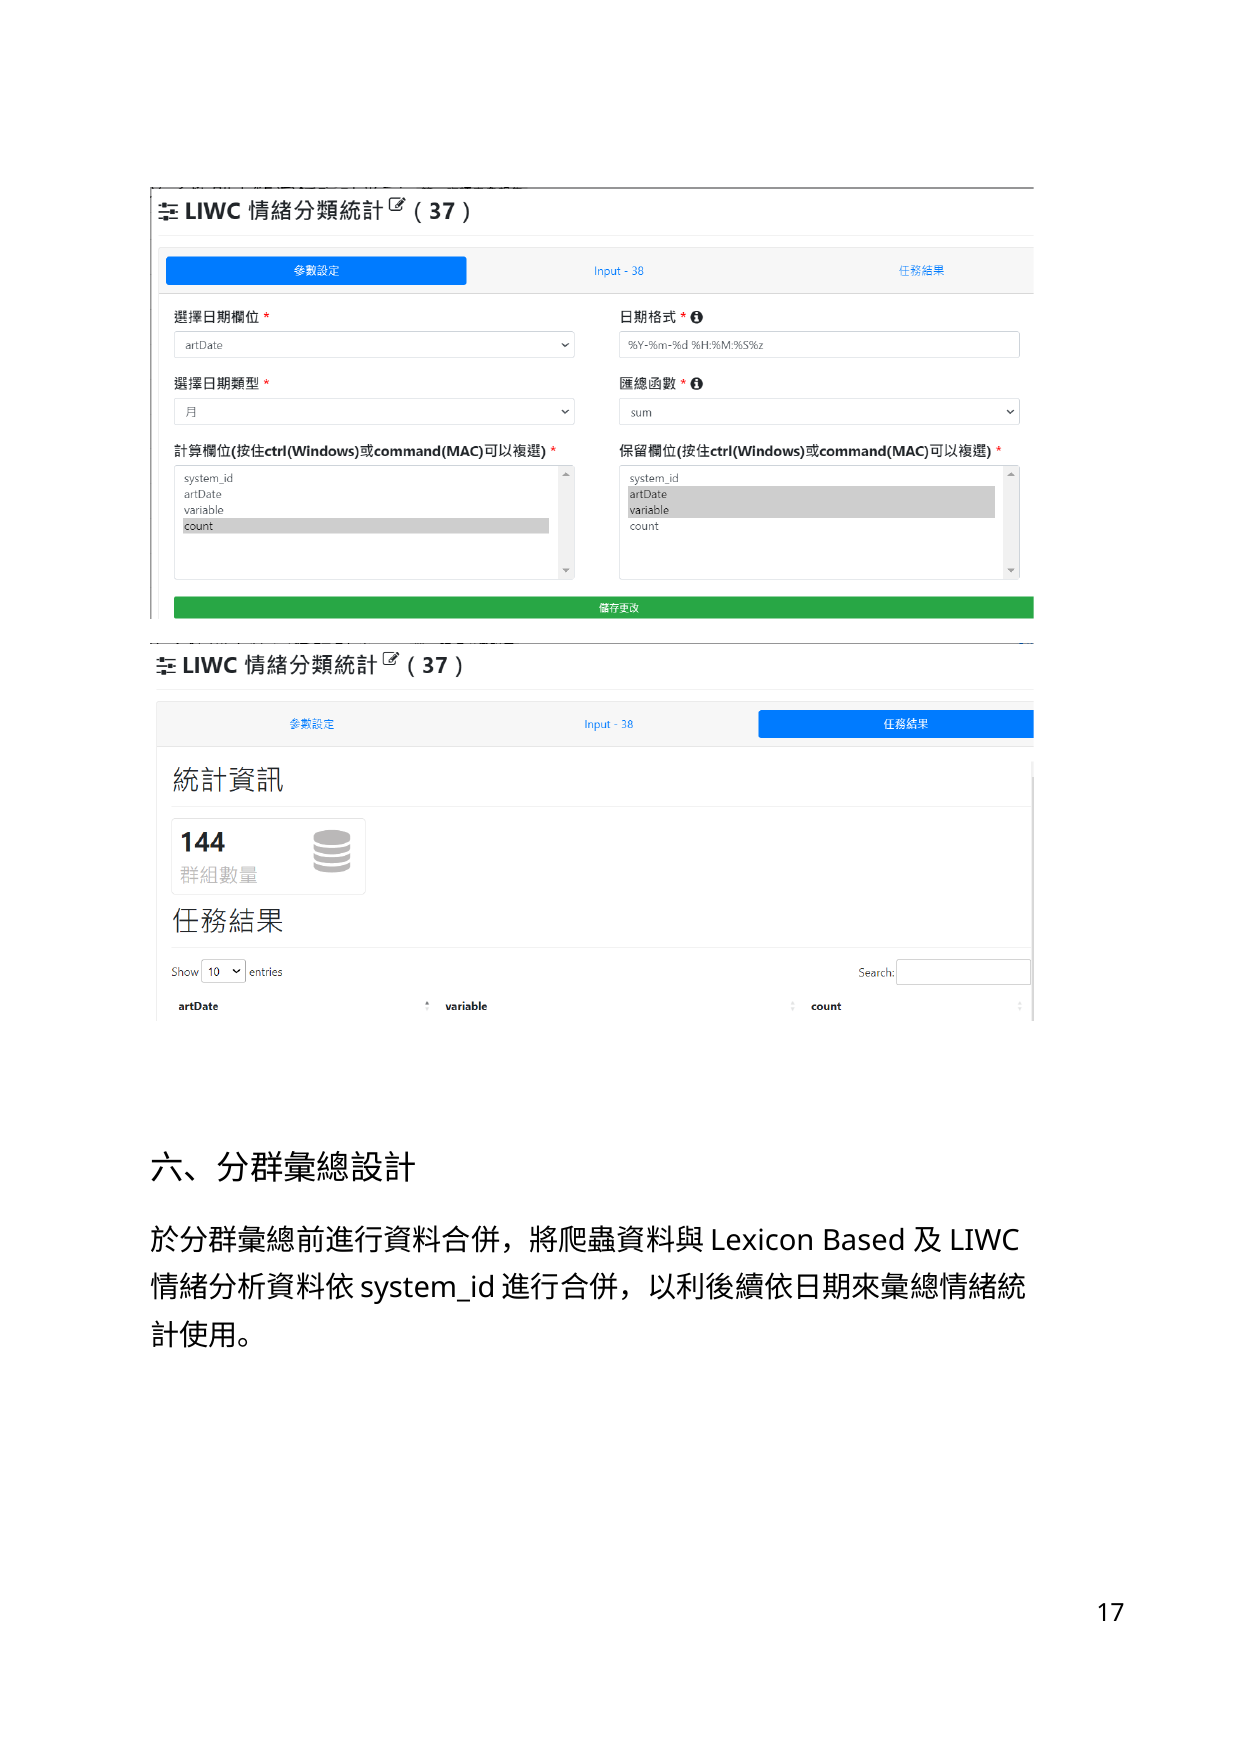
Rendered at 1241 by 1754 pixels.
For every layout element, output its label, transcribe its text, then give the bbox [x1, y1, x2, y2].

picture [150, 643, 1034, 1021]
text 於分群彙總前進行資料合併，將爬蟲資料與Lexicon Based 及 LIWC 情緒分析資料依system_id進行合併，以利後續依日期來彙總情緒統計使用。 [150, 1216, 1051, 1354]
picture [150, 187, 1034, 619]
text 六、分群彙總設計 [150, 1141, 959, 1189]
